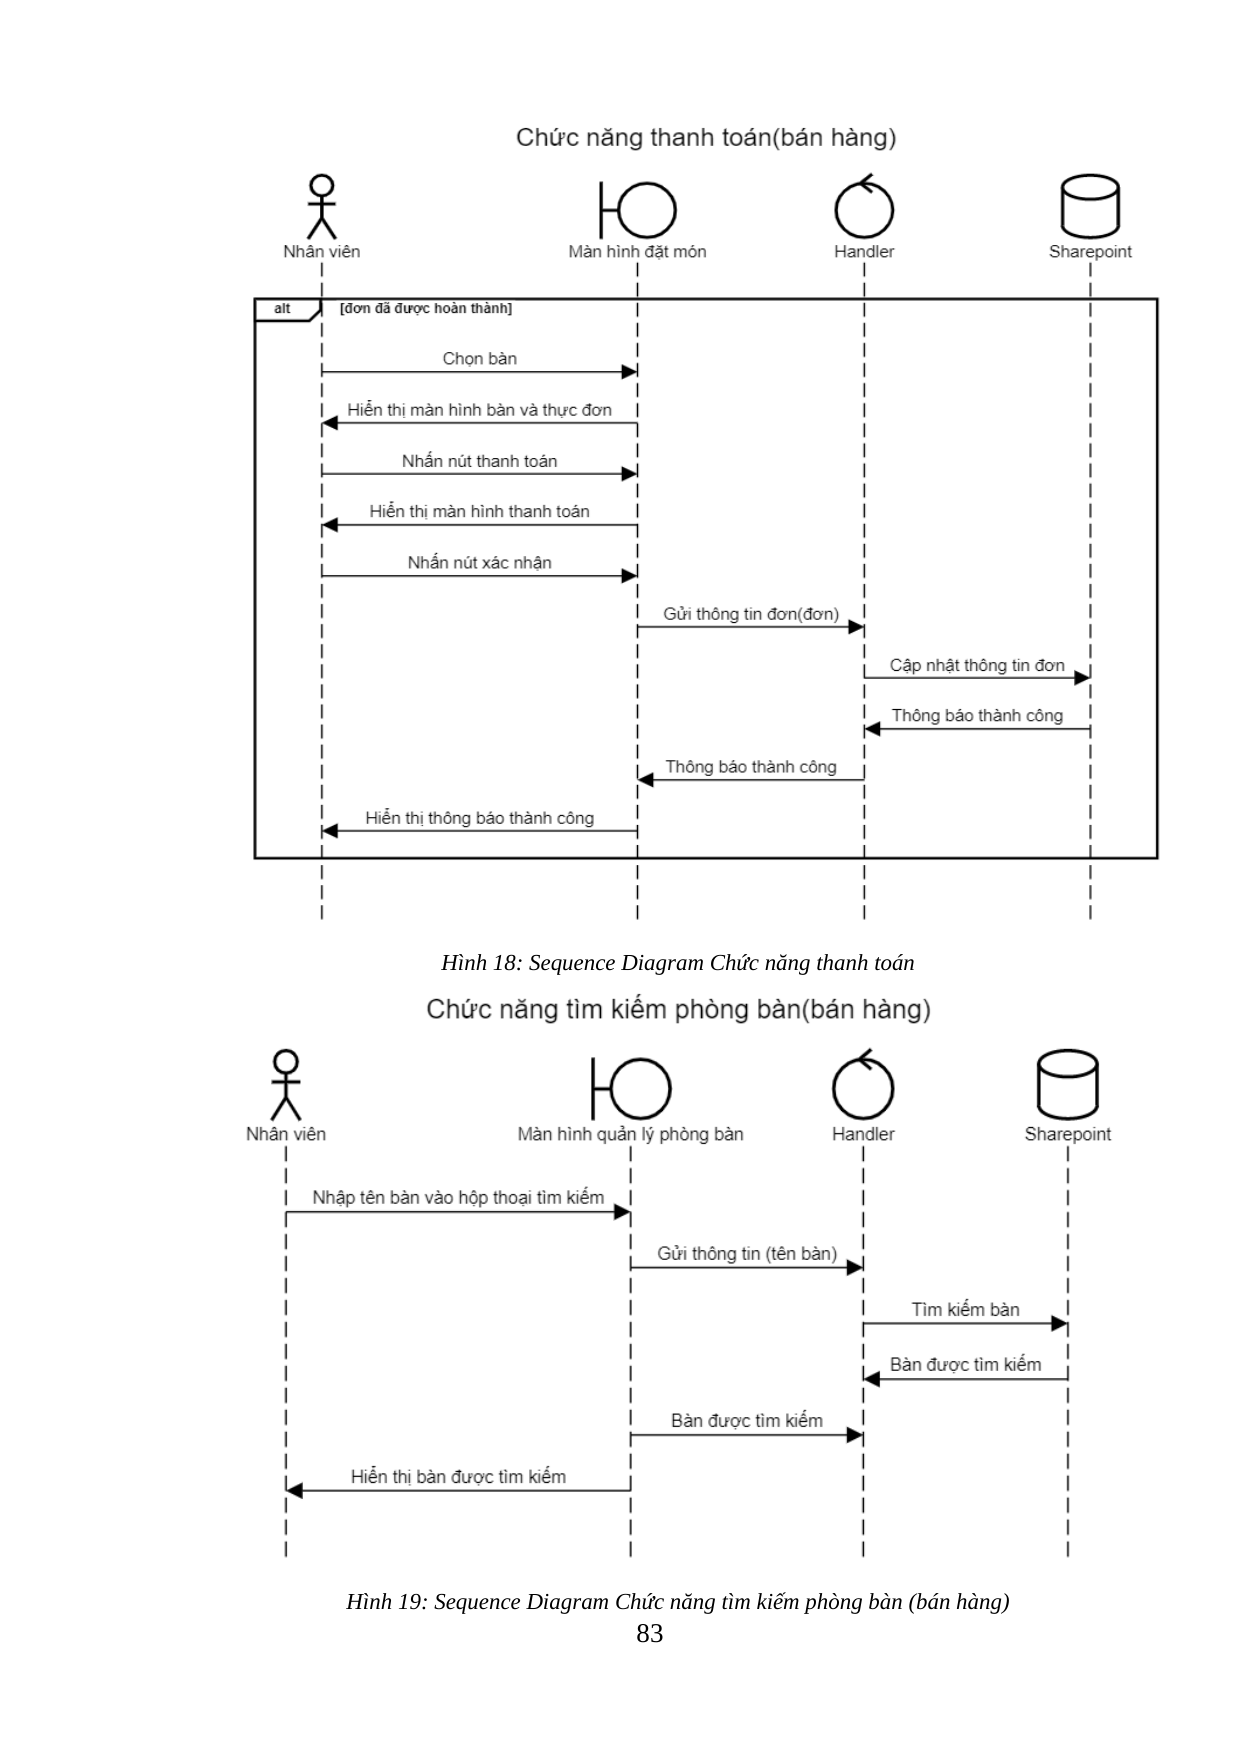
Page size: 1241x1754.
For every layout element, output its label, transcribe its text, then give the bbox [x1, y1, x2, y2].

picture [236, 118, 1176, 922]
picture [236, 988, 1121, 1560]
